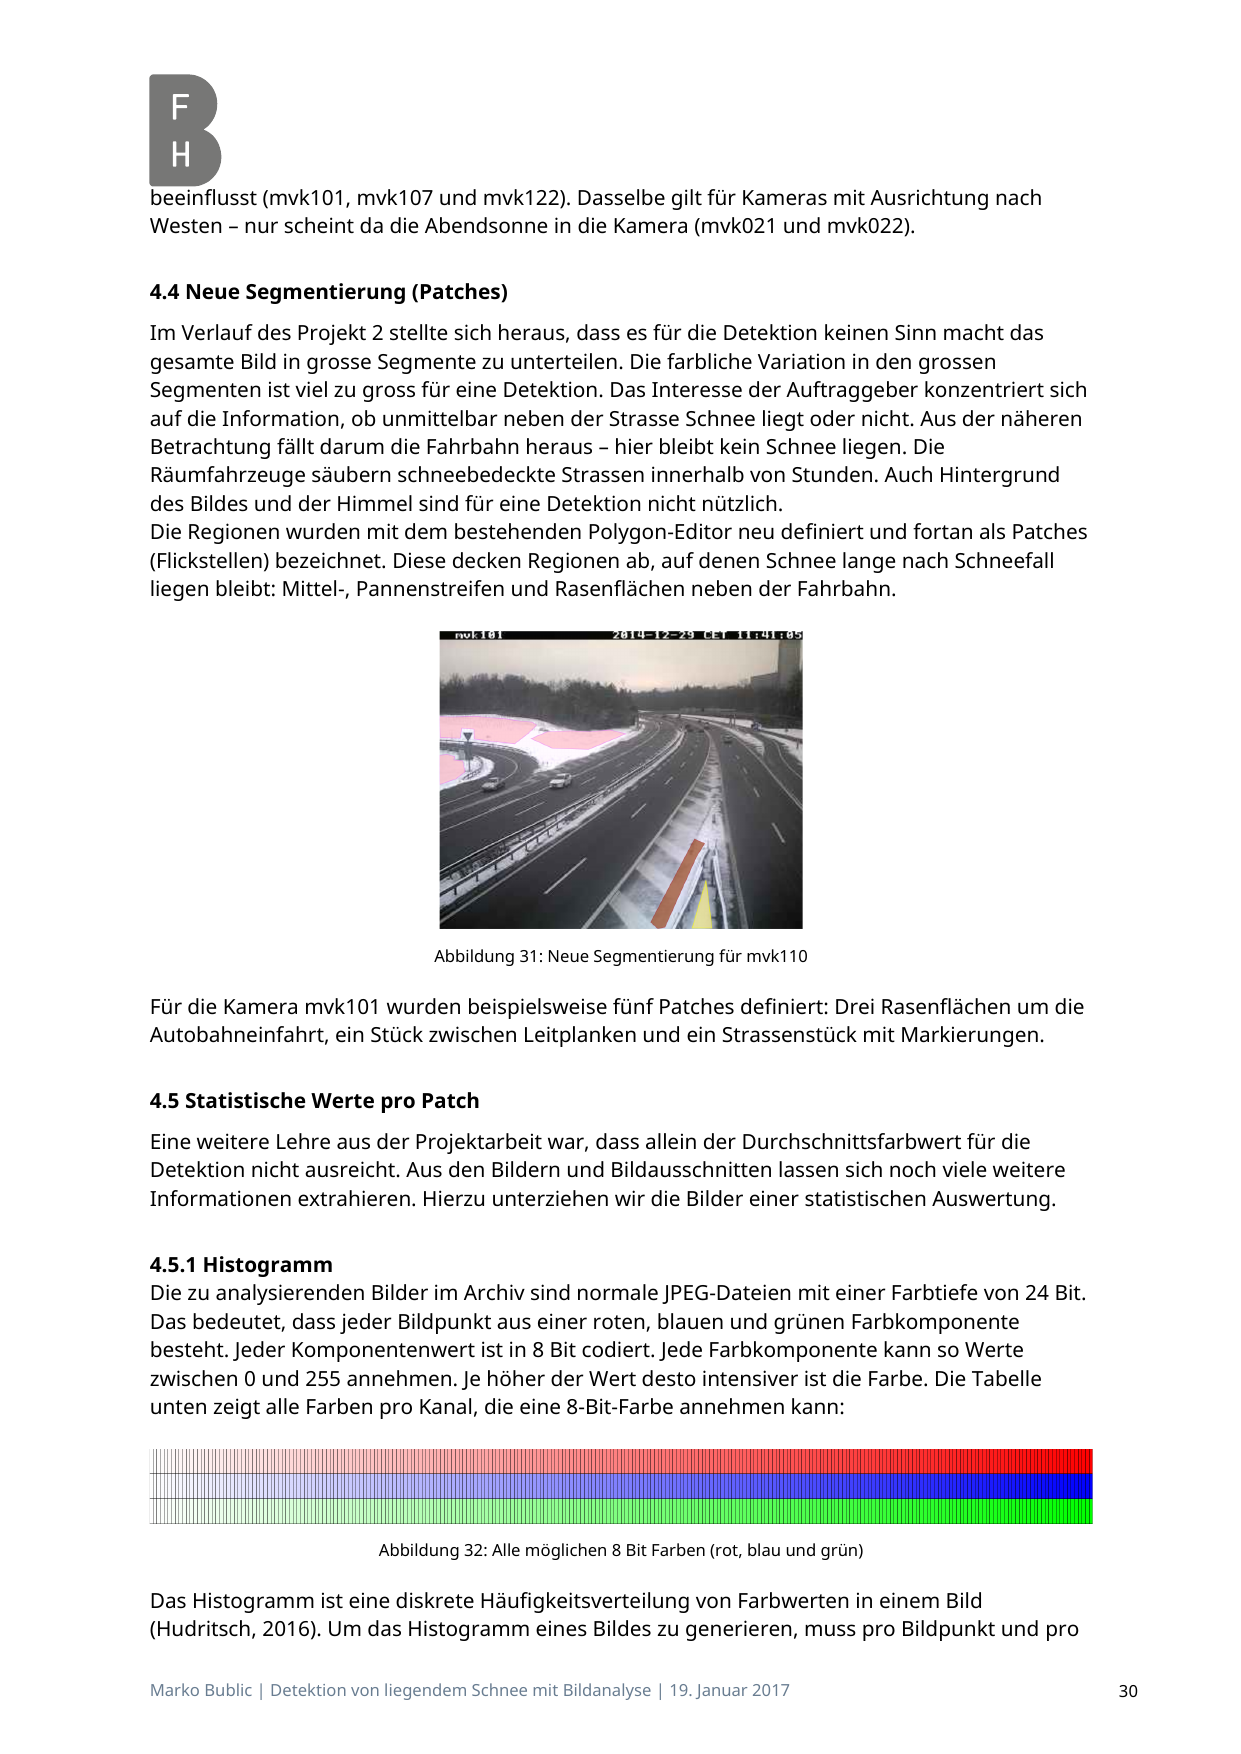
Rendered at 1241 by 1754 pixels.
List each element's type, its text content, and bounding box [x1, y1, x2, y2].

text Die Regionen wurden mit dem bestehenden Polygon-Editor neu definiert und fortan als Patches (Flickstellen) bezeichnet. Diese decken Regionen ab, auf denen Schnee lange nach Schneefall liegen bleibt: Mittel-, Pannenstreifen und Rasenflächen neben der Fahrbahn. [149, 517, 1093, 603]
text Abbildung : Neue Segmentierung für mvk110 [149, 941, 1093, 967]
subtitle Statistische Werte pro Patch [149, 1086, 1093, 1115]
text Im Verlauf des Projekt 2 stellte sich heraus, dass es für die Detektion keinen Sinn macht das gesamte Bild in grosse Segmente zu unterteilen. Die farbliche Variation in den grossen Segmenten ist viel zu gross für eine Detektion. Das Interesse der Auftraggeber konzentriert sich auf die Information, ob unmittelbar neben der Strasse Schnee liegt oder nicht. Aus der näheren Betrachtung fällt darum die Fahrbahn heraus – hier bleibt kein Schnee liegen. Die Räumfahrzeuge säubern schneebedeckte Strassen innerhalb von Stunden. Auch Hintergrund des Bildes und der Himmel sind für eine Detektion nicht nützlich. [149, 318, 1093, 517]
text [149, 1586, 1093, 1643]
subtitle Histogramm [149, 1250, 1093, 1278]
text Abbildung : Alle möglichen 8 Bit Farben (rot, blau und grün) [149, 1536, 1093, 1561]
text Eine weitere Lehre aus der Projektarbeit war, dass allein der Durchschnittsfarbwert für die Detektion nicht ausreicht. Aus den Bildern und Bildausschnitten lassen sich noch viele weitere Informationen extrahieren. Hierzu unterziehen wir die Bilder einer statistischen Auswertung. [149, 1127, 1093, 1212]
picture [149, 1449, 1093, 1524]
picture [439, 631, 803, 929]
text Die zu analysierenden Bilder im Archiv sind normale JPEG-Dateien mit einer Farbtiefe von 24 Bit. Das bedeutet, dass jeder Bildpunkt aus einer roten, blauen und grünen Farbkomponente besteht. Jeder Komponentenwert ist in 8 Bit codiert. Jede Farbkomponente kann so Werte zwischen 0 und 255 annehmen. Je höher der Wert desto intensiver ist die Farbe. Die Tabelle unten zeigt alle Farben pro Kanal, die eine 8-Bit-Farbe annehmen kann: [149, 1278, 1093, 1421]
text Für die Kamera mvk101 wurden beispielsweise fünf Patches definiert: Drei Rasenflächen um die Autobahneinfahrt, ein Stück zwischen Leitplanken und ein Strassenstück mit Markierungen. [149, 992, 1093, 1049]
subtitle Neue Segmentierung (Patches) [149, 277, 1093, 306]
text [149, 183, 1093, 240]
